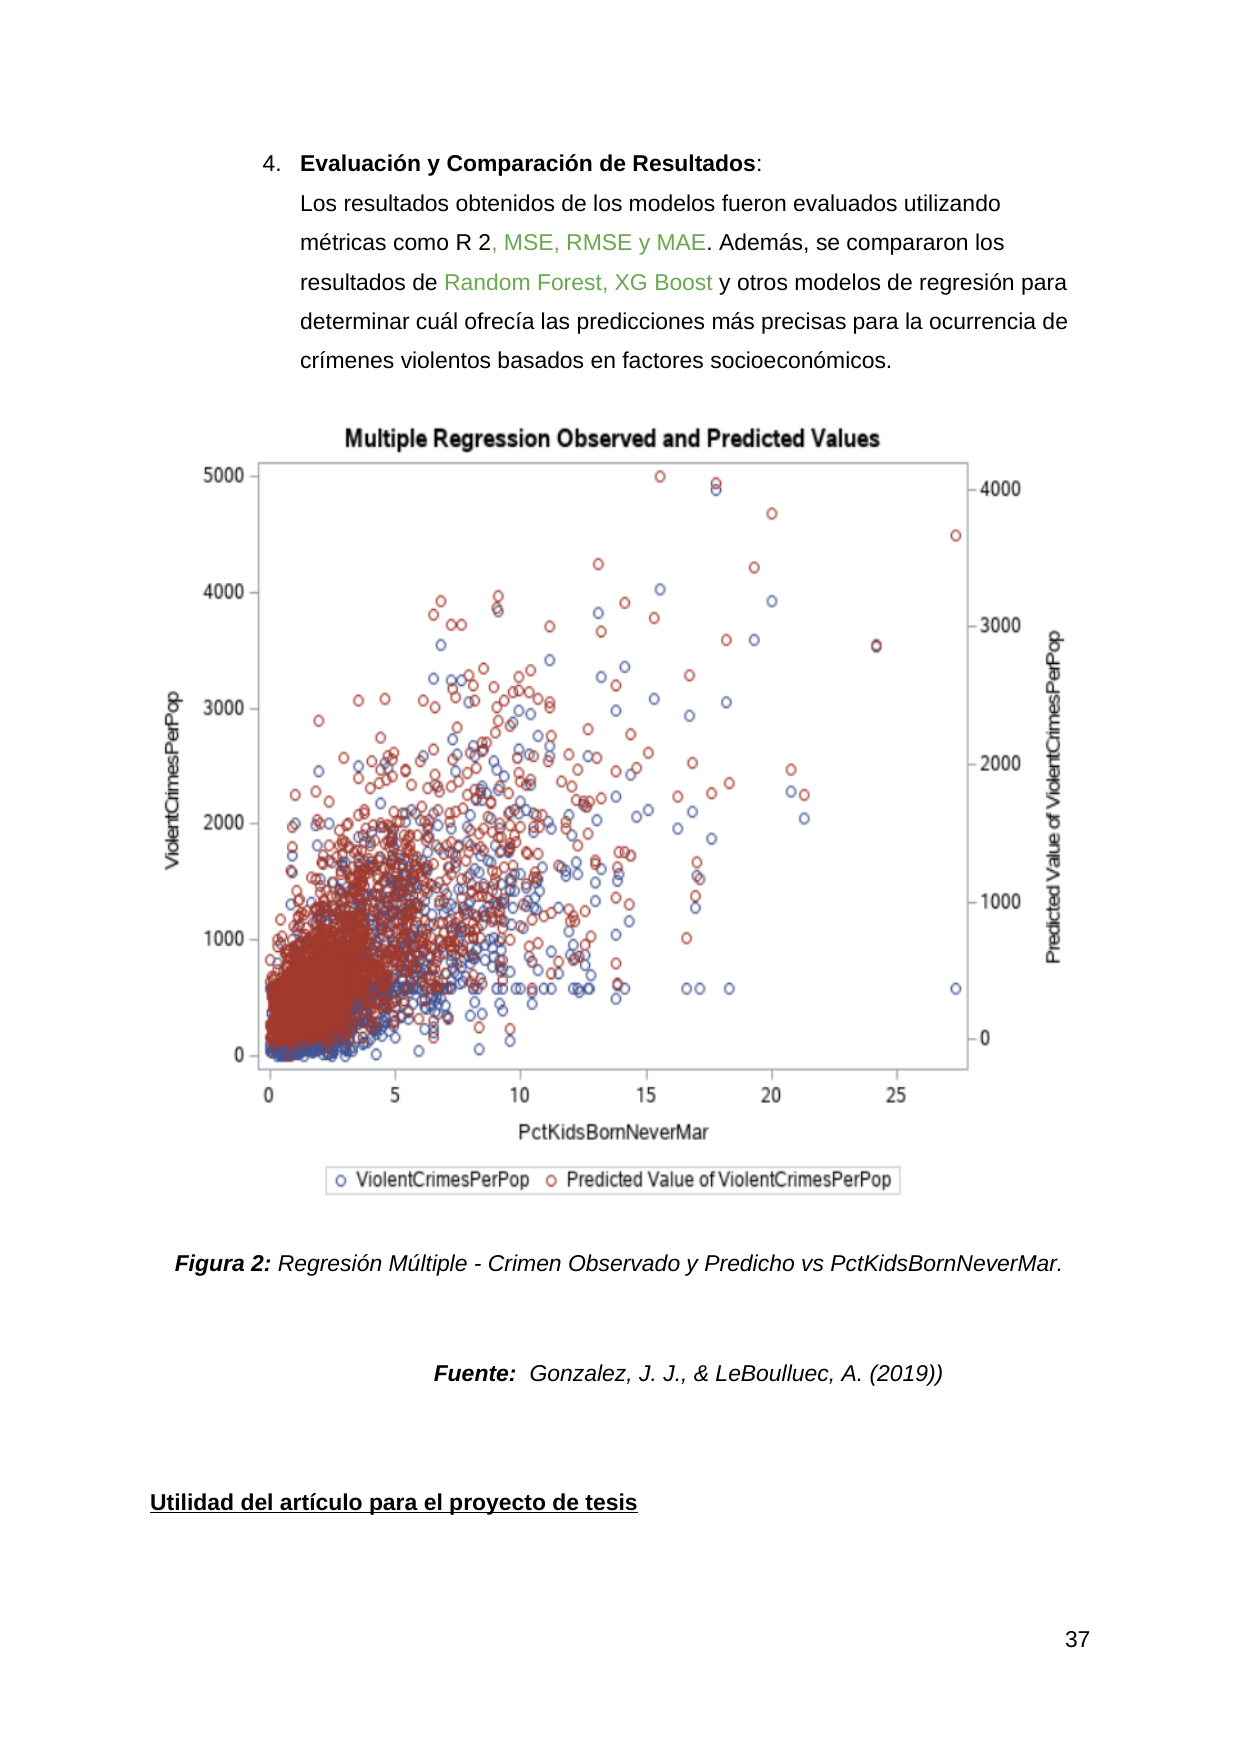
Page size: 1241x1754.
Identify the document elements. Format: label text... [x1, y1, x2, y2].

text Fuente: Gonzalez, J. J., & LeBoulluec, A. (2019)) [300, 1360, 1090, 1387]
text Figura 2: Regresión Múltiple - Crimen Observado y Predicho vs PctKidsBornNeverMar. [150, 1250, 1090, 1276]
text Utilidad del artículo para el proyecto de tesis [150, 1489, 1090, 1516]
list Evaluación y Comparación de Resultados: Los resultados obtenidos de los modelos fueron evaluados utilizando métricas como R 2, MSE, RMSE y MAE. Además, se compararon los resultados de Random Forest, XG Boost y otros modelos de regresión para determinar cuál ofrecía las predicciones más precisas para la ocurrencia de crímenes violentos basados en factores socioeconómicos. [262, 150, 1090, 374]
picture [150, 411, 1091, 1212]
